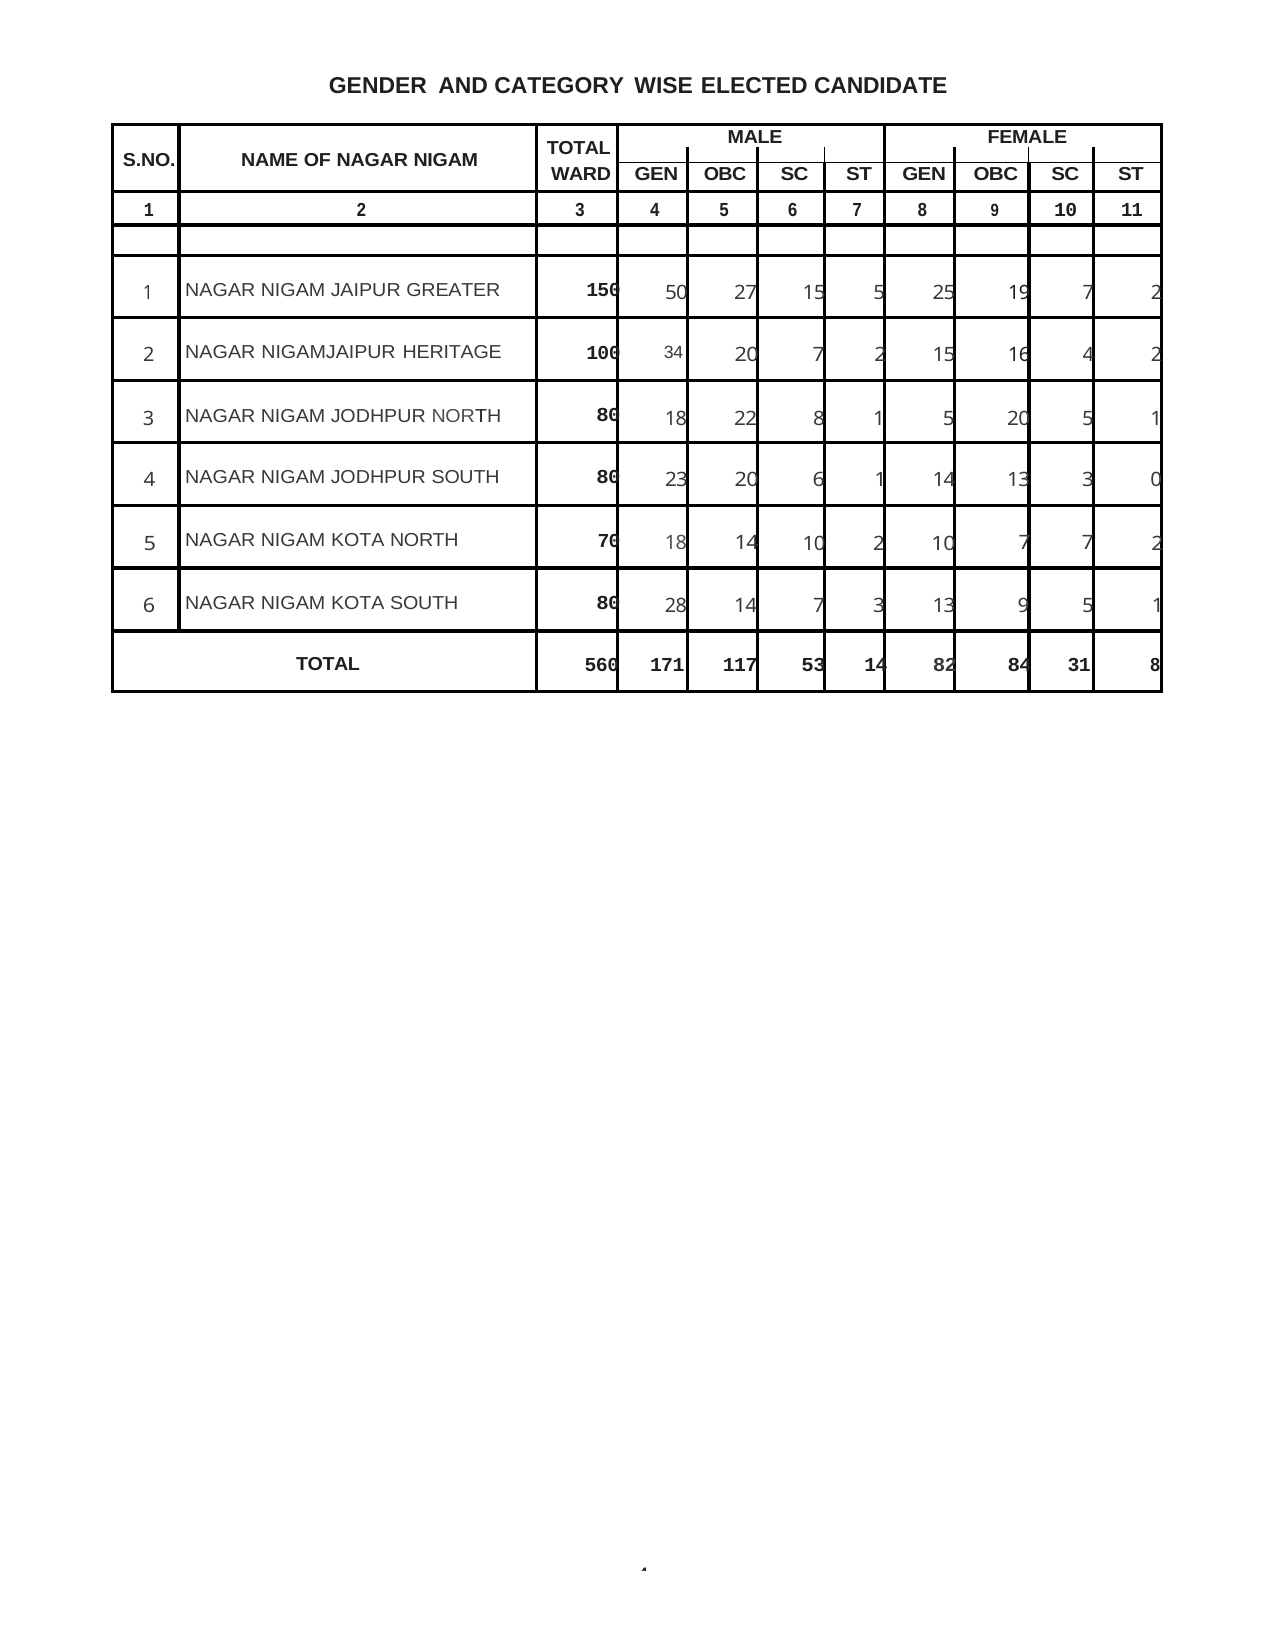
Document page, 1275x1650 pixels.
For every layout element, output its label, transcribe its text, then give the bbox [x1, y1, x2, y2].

table_cell 31 [1031, 633, 1092, 690]
table_cell 23 [619, 444, 686, 503]
table_cell [619, 147, 686, 162]
table_cell 9 [956, 193, 1027, 223]
table_cell 25 [886, 257, 953, 316]
table_cell 4 [1031, 319, 1092, 379]
table_cell 0 [1095, 444, 1160, 503]
table_cell NAGAR NIGAM JODHPUR SOUTH [181, 444, 535, 503]
table_cell OBC [956, 163, 1027, 189]
table_cell 5 [826, 257, 883, 316]
table_cell 1 [1095, 570, 1160, 629]
table_cell 20 [689, 319, 756, 379]
table_cell 15 [886, 319, 953, 379]
table_cell [114, 227, 177, 254]
table_cell 10 [759, 507, 823, 566]
table_cell 20 [689, 444, 756, 503]
table_cell 70 [538, 507, 616, 566]
table_cell 100 [538, 319, 616, 379]
table_cell [759, 227, 823, 254]
table_cell 2 [1095, 319, 1160, 379]
table_cell 8 [1095, 633, 1160, 690]
table_cell [538, 227, 616, 254]
table_cell 18 [619, 507, 686, 566]
table_cell NAGAR NIGAM JODHPUR NORTH [181, 382, 535, 441]
table_cell 2 [826, 319, 883, 379]
table_cell 2 [114, 319, 177, 379]
table_cell NAGAR NIGAM KOTA SOUTH [181, 570, 535, 629]
table_cell 8 [886, 193, 953, 223]
table_cell OBC [689, 163, 756, 189]
table_cell 14 [886, 444, 953, 503]
table_cell 9 [956, 570, 1027, 629]
table_cell 19 [956, 257, 1027, 316]
table_cell 10 [1031, 193, 1092, 223]
table_cell 2 [826, 507, 883, 566]
table_cell [759, 147, 824, 162]
table_cell 2 [1095, 507, 1160, 566]
table_cell 80 [538, 570, 616, 629]
table_cell 150 [538, 257, 616, 316]
table_cell 3 [114, 382, 177, 441]
table_cell 5 [1031, 382, 1092, 441]
table_cell 14 [689, 570, 756, 629]
table_cell SC [759, 163, 823, 189]
table_cell 4 [619, 193, 686, 223]
table_cell 7 [759, 570, 823, 629]
table_cell [1095, 147, 1160, 162]
table_cell 3 [826, 570, 883, 629]
table_cell 6 [759, 193, 823, 223]
table_cell ST [1095, 163, 1160, 189]
table_cell 14 [826, 633, 883, 690]
table_cell 5 [886, 382, 953, 441]
table_cell 3 [1031, 444, 1092, 503]
table_cell 5 [114, 507, 177, 566]
table_cell 1 [114, 257, 177, 316]
table_cell 80 [538, 382, 616, 441]
table_cell [825, 147, 883, 162]
table_cell 28 [619, 570, 686, 629]
table_cell [1095, 227, 1160, 254]
table_cell 11 [1095, 193, 1160, 223]
table_cell 5 [689, 193, 756, 223]
table_cell [181, 227, 535, 254]
table_cell 1 [826, 382, 883, 441]
table_header NAME OF NAGAR NIGAM [181, 126, 535, 189]
table_cell 15 [759, 257, 823, 316]
table_cell GEN [619, 163, 686, 189]
table_cell NAGAR NIGAM JAIPUR GREATER [181, 257, 535, 316]
table_cell 53 [759, 633, 823, 690]
table_cell 84 [956, 633, 1027, 690]
table_cell [956, 147, 1028, 162]
text GENDER AND CATEGORY WISE ELECTED CANDIDATE [240, 72, 1036, 99]
table_cell [619, 227, 686, 254]
table_cell [689, 147, 756, 162]
table_cell 2 [1095, 257, 1160, 316]
table_cell 22 [689, 382, 756, 441]
table_header TOTAL WARD [538, 126, 616, 189]
table_cell 1 [114, 193, 177, 223]
table_cell 1 [826, 444, 883, 503]
table_cell 7 [956, 507, 1027, 566]
table_cell NAGAR NIGAMJAIPUR HERITAGE [181, 319, 535, 379]
table_cell [1029, 147, 1092, 162]
table_cell 4 [114, 444, 177, 503]
table_cell 50 [619, 257, 686, 316]
table_cell 16 [956, 319, 1027, 379]
table_cell GEN [886, 163, 953, 189]
table_cell 7 [826, 193, 883, 223]
table_cell 3 [538, 193, 616, 223]
table_cell 171 [619, 633, 686, 690]
table_cell 560 [538, 633, 616, 690]
table_cell 34 [619, 319, 686, 379]
table_cell [826, 227, 883, 254]
table_cell 20 [956, 382, 1027, 441]
table_cell [956, 227, 1027, 254]
table_cell 117 [689, 633, 756, 690]
table_cell 13 [886, 570, 953, 629]
table_cell 5 [1031, 570, 1092, 629]
table_cell 6 [759, 444, 823, 503]
table_cell [1031, 227, 1092, 254]
table_cell TOTAL [114, 633, 535, 690]
table_cell 80 [538, 444, 616, 503]
table_cell ST [826, 163, 883, 189]
table_header S.NO. [114, 126, 177, 189]
table_cell 2 [181, 193, 535, 223]
table_cell 27 [689, 257, 756, 316]
table_cell 13 [956, 444, 1027, 503]
table_cell 7 [759, 319, 823, 379]
table_cell NAGAR NIGAM KOTA NORTH [181, 507, 535, 566]
table_cell [886, 227, 953, 254]
table_cell 7 [1031, 257, 1092, 316]
table_cell 82 [886, 633, 953, 690]
table_cell SC [1031, 163, 1092, 189]
table_cell 8 [759, 382, 823, 441]
table_cell [689, 227, 756, 254]
table_header FEMALE [886, 126, 1160, 147]
table_header MALE [619, 126, 883, 147]
table_cell 18 [619, 382, 686, 441]
table_cell 1 [1095, 382, 1160, 441]
table_cell 6 [114, 570, 177, 629]
table_cell 14 [689, 507, 756, 566]
table_cell [886, 147, 953, 162]
table_cell 10 [886, 507, 953, 566]
table_cell 7 [1031, 507, 1092, 566]
